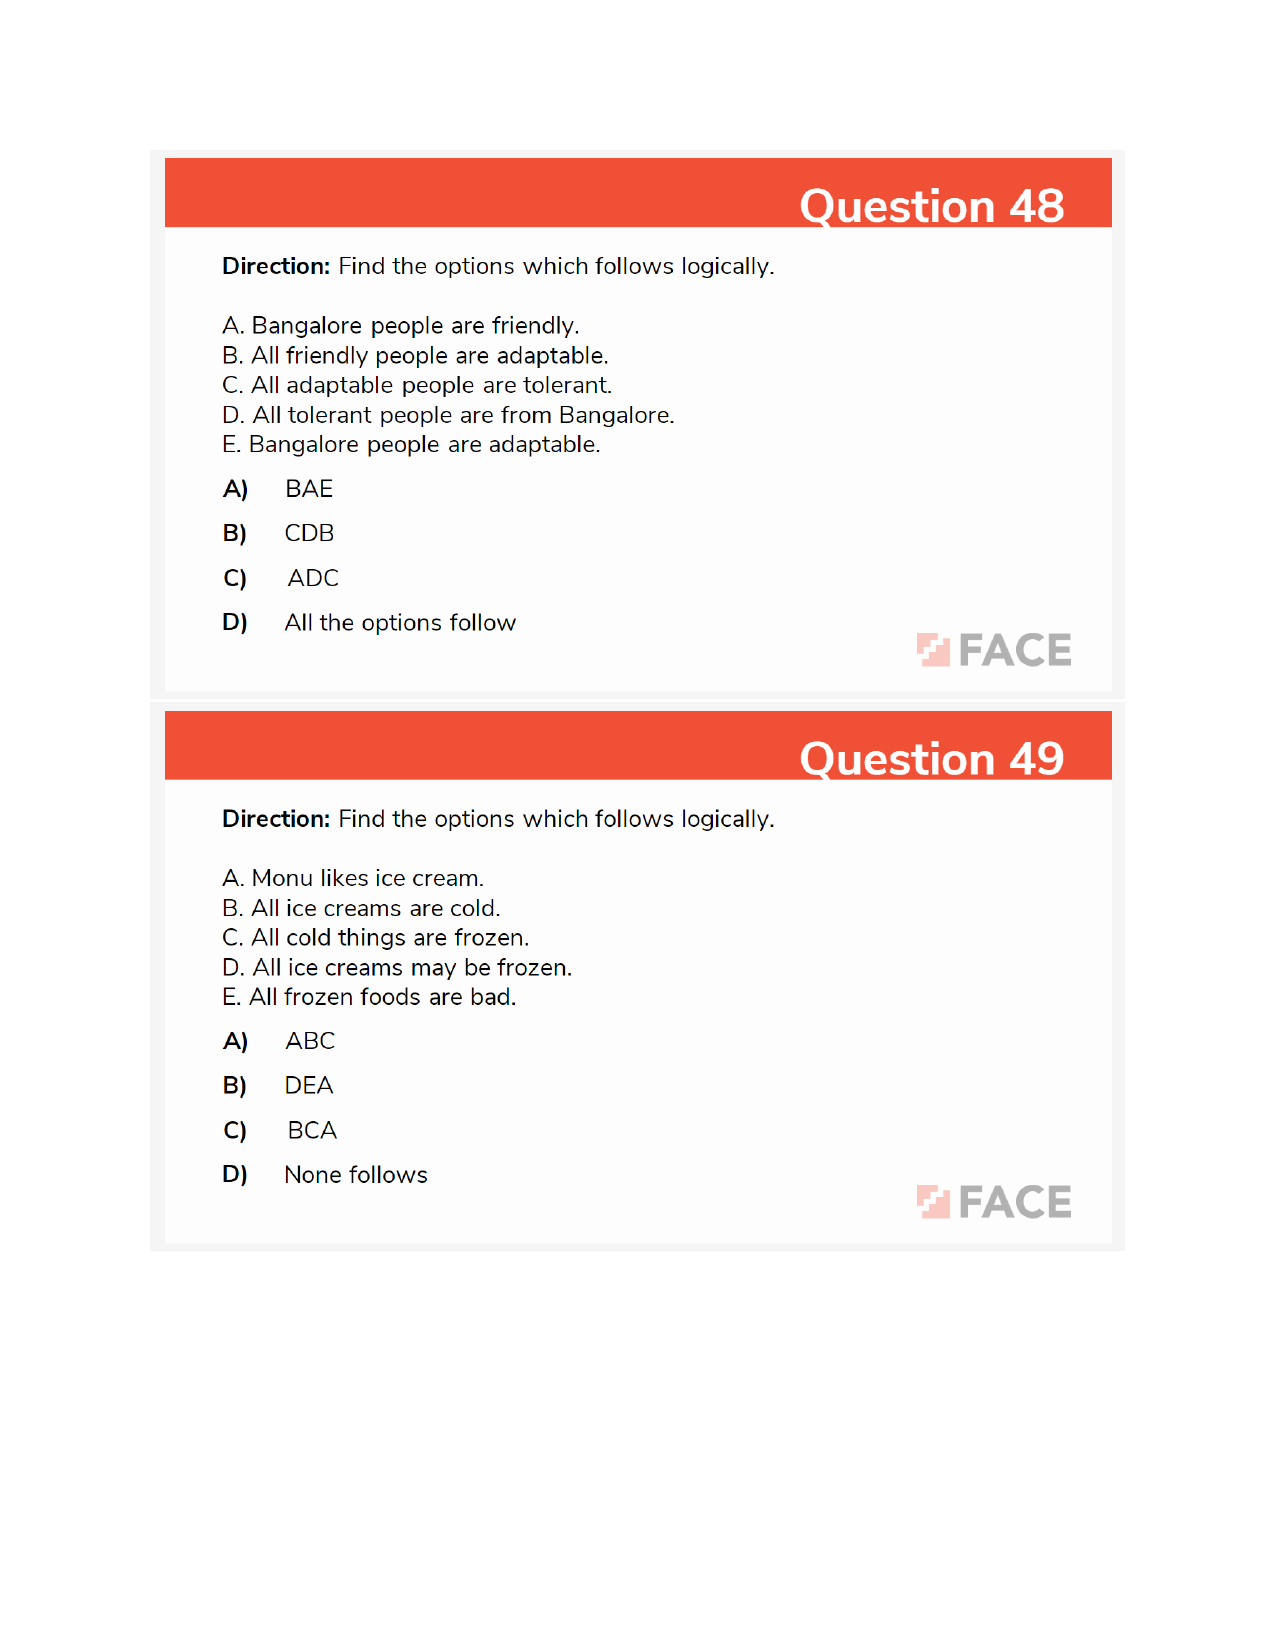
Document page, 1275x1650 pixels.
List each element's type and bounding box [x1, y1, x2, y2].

picture [150, 150, 1125, 699]
picture [150, 702, 1125, 1251]
